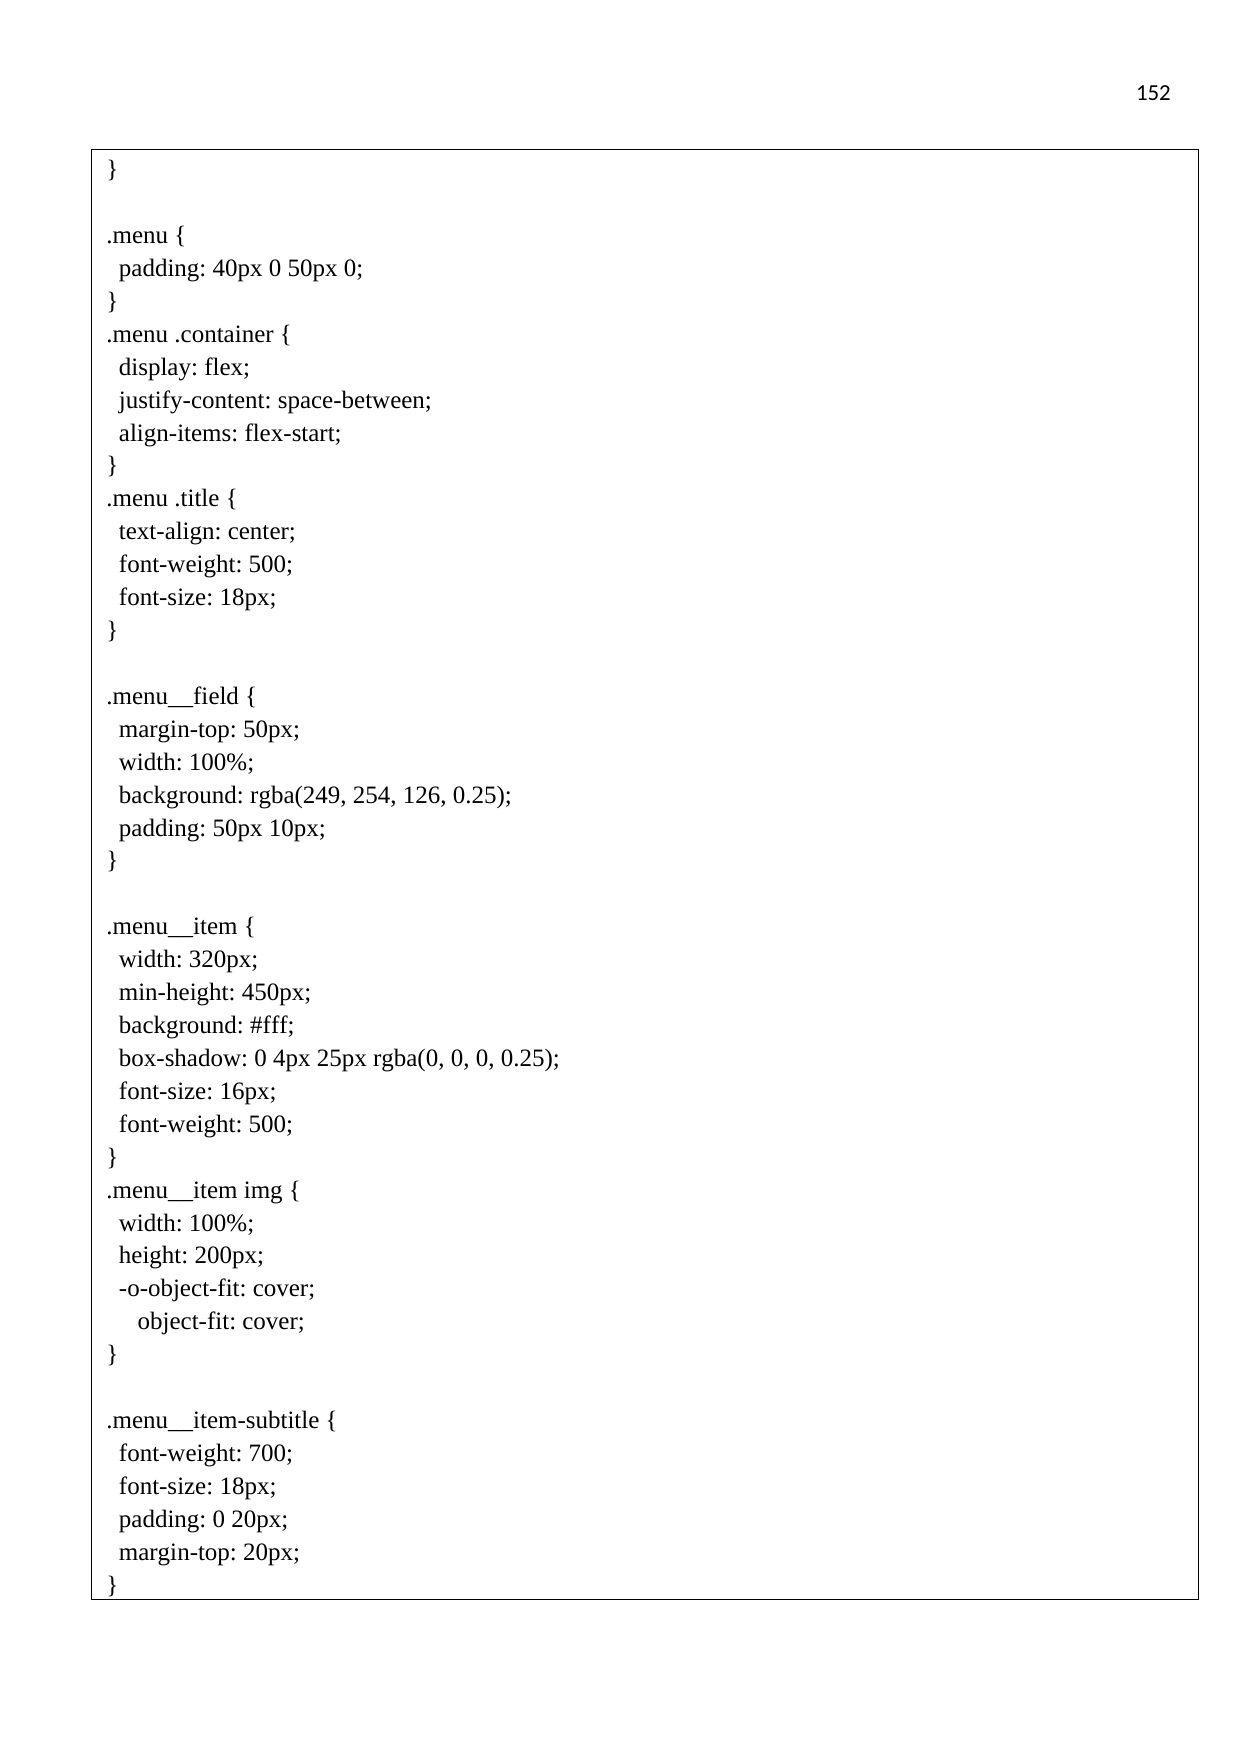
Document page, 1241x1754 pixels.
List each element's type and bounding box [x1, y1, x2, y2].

table_header [92, 150, 1198, 1598]
